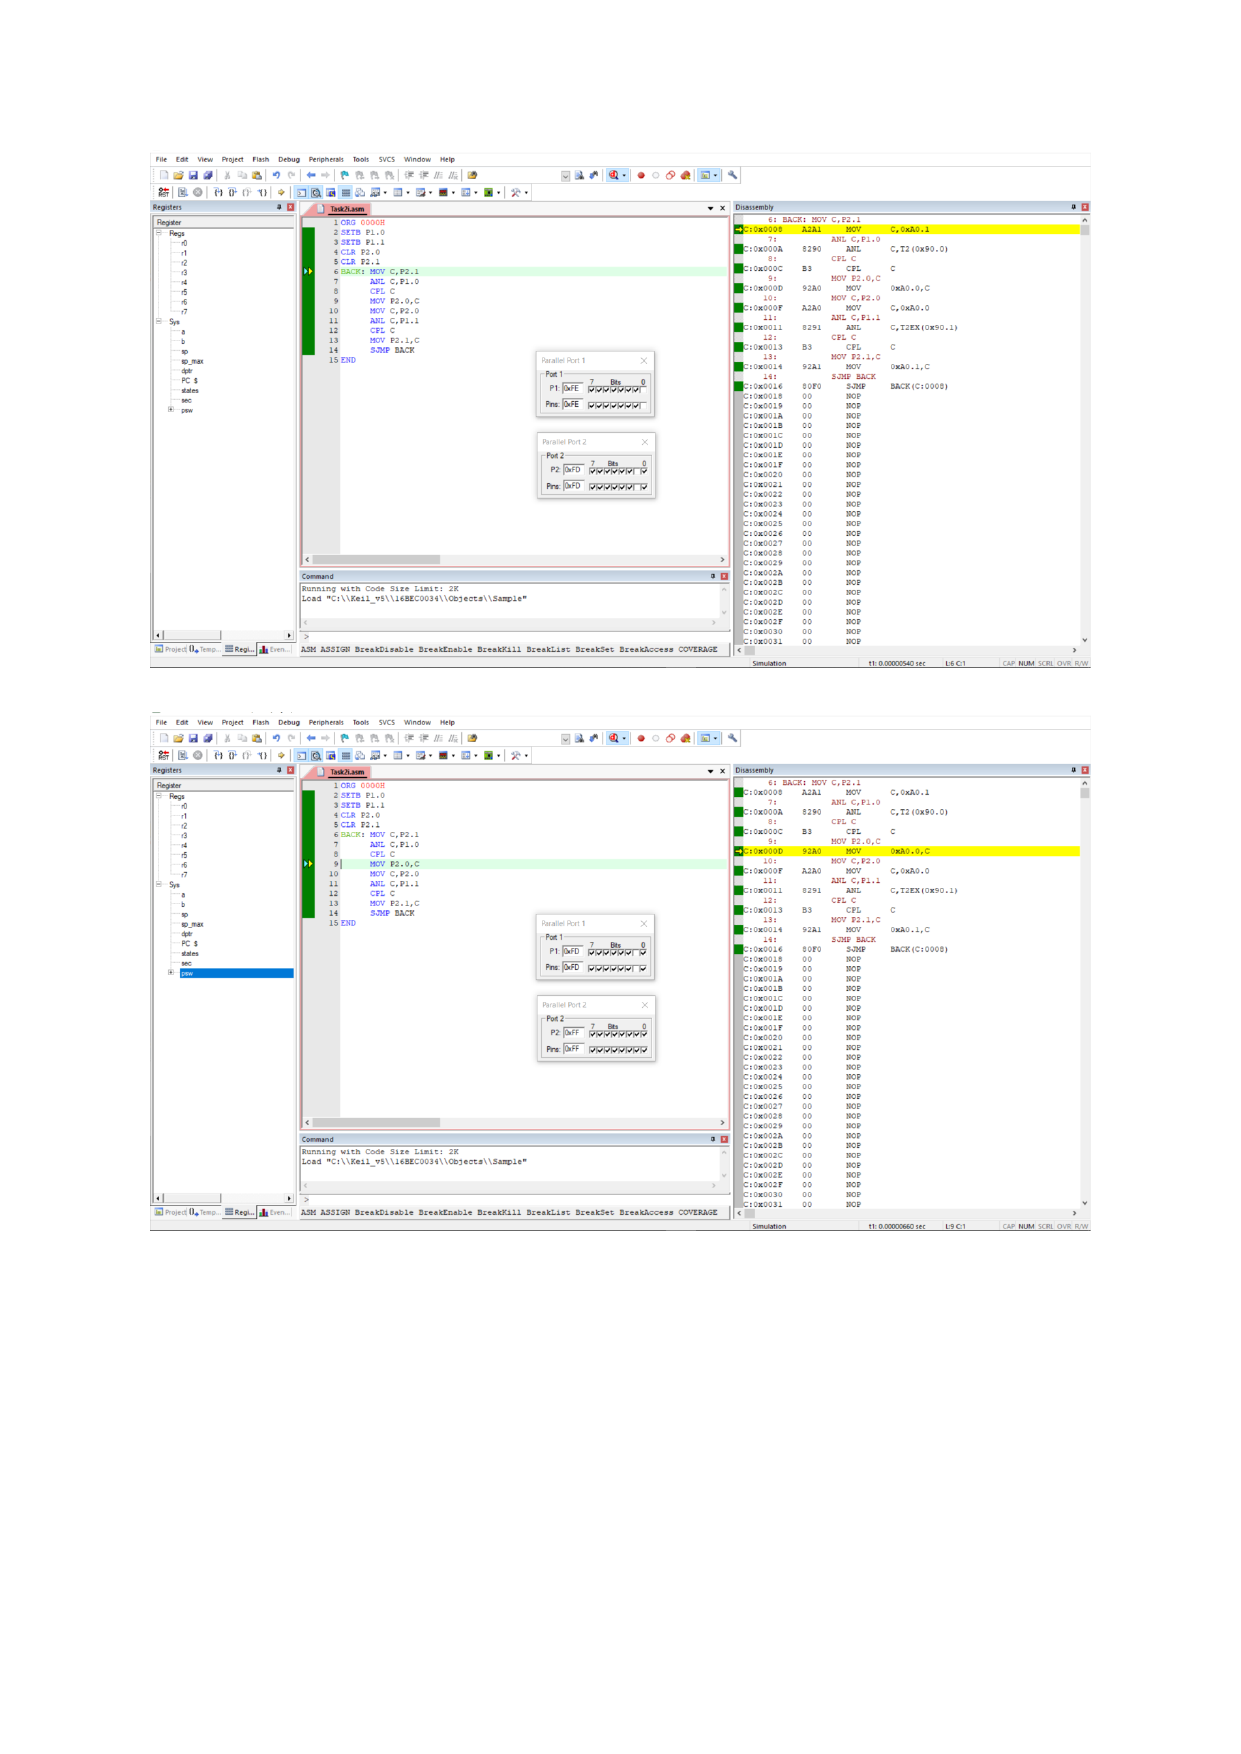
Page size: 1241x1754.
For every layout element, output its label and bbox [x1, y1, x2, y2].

picture [150, 150, 1091, 668]
picture [150, 712, 1091, 1231]
